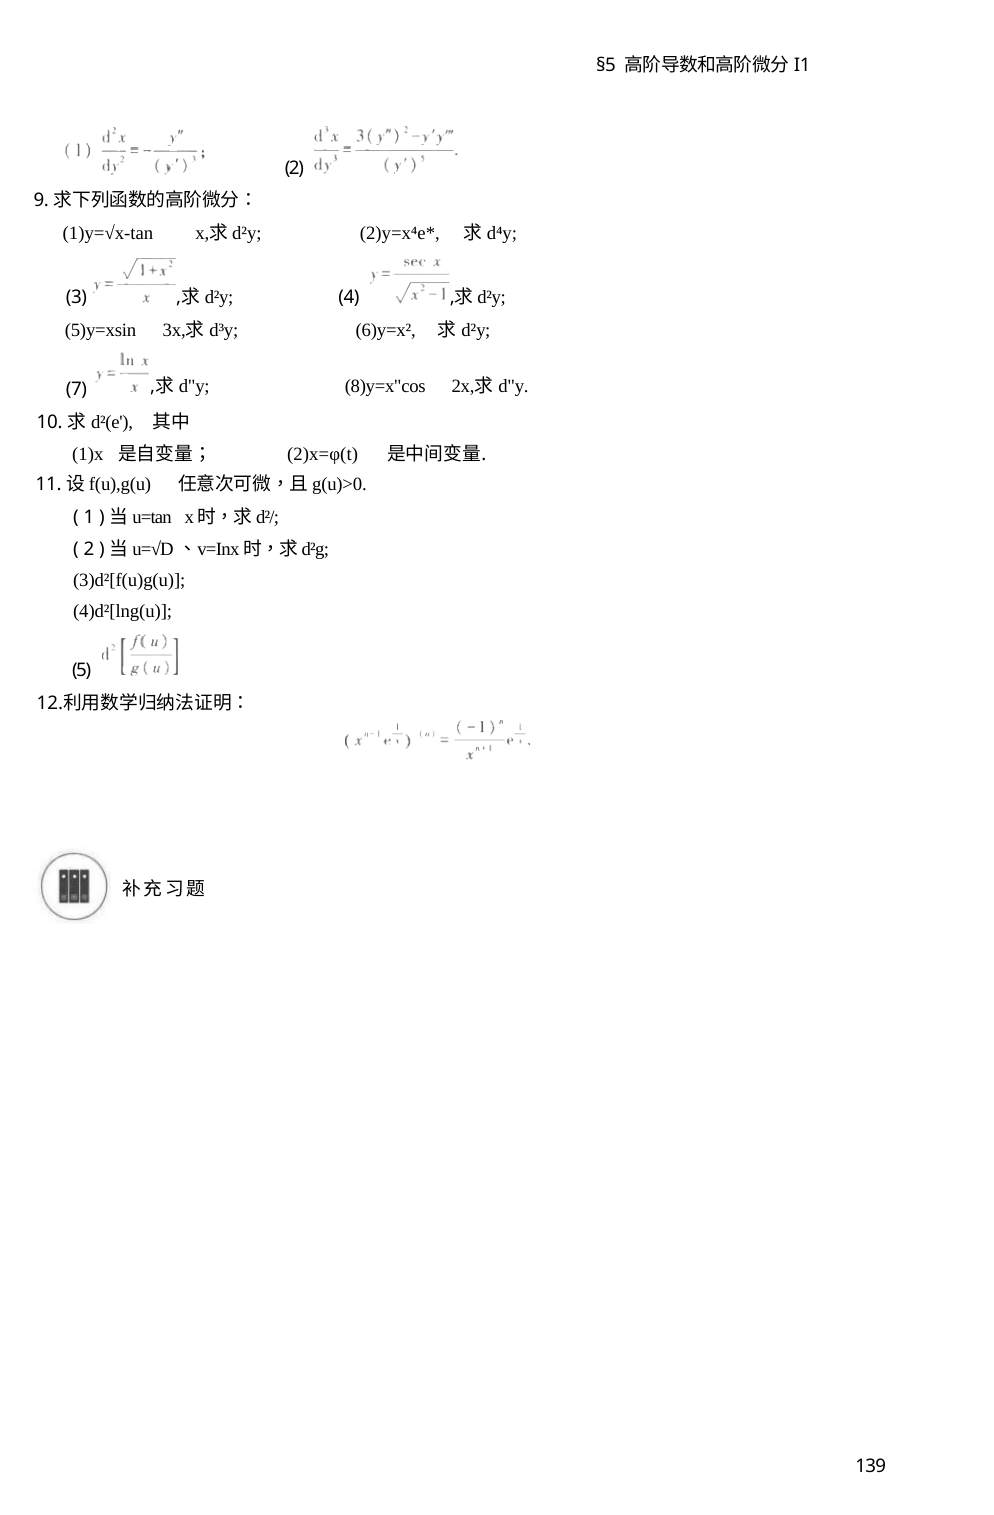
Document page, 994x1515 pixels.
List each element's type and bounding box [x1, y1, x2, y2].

picture [367, 255, 450, 304]
picture [32, 843, 112, 924]
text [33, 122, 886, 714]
picture [91, 349, 150, 393]
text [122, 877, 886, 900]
picture [58, 122, 206, 175]
picture [311, 121, 459, 175]
picture [91, 255, 176, 304]
picture [102, 633, 179, 677]
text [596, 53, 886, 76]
picture [343, 719, 530, 761]
